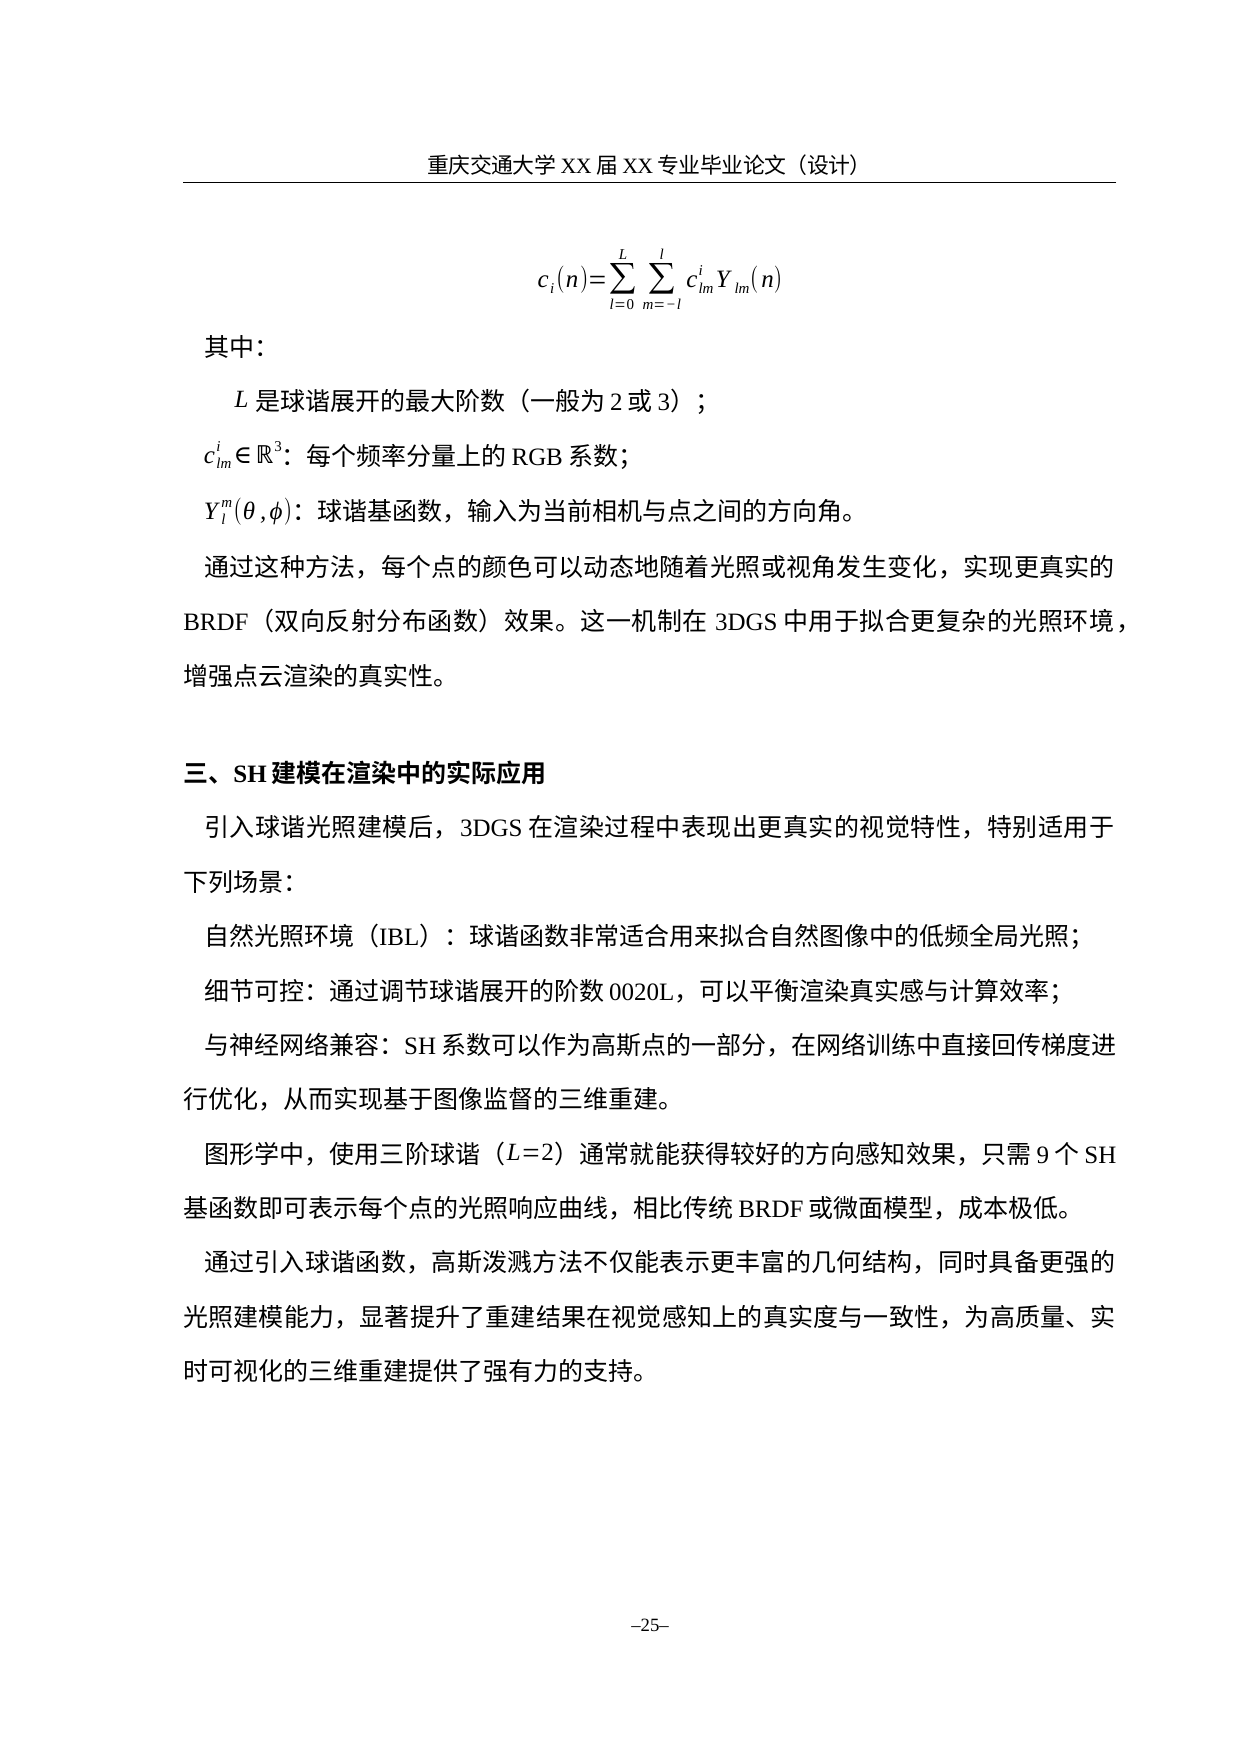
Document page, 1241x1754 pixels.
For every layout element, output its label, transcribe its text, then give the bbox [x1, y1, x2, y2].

text 引入球谐光照建模后，3DGS在渲染过程中表现出更真实的视觉特性，特别适用于下列场景： [183, 808, 1116, 898]
text 自然光照环境（IBL）：球谐函数非常适合用来拟合自然图像中的低频全局光照； [183, 917, 1116, 953]
text 细节可控：通过调节球谐展开的阶数0020L，可以平衡渲染真实感与计算效率； [183, 971, 1116, 1007]
text 是球谐展开的最大阶数（一般为2或3）； [183, 382, 1116, 418]
text 其中： [183, 327, 1116, 363]
text 图形学中，使用三阶球谐（）通常就能获得较好的方向感知效果，只需9个SH基函数即可表示每个点的光照响应曲线，相比传统BRDF或微面模型，成本极低。 [183, 1134, 1116, 1225]
text 通过引入球谐函数，高斯泼溅方法不仅能表示更丰富的几何结构，同时具备更强的光照建模能力，显著提升了重建结果在视觉感知上的真实度与一致性，为高质量、实时可视化的三维重建提供了强有力的支持。 [183, 1243, 1116, 1388]
text ：每个频率分量上的RGB系数； [183, 436, 1116, 473]
text 通过这种方法，每个点的颜色可以动态地随着光照或视角发生变化，实现更真实的BRDF（双向反射分布函数）效果。这一机制在3DGS中用于拟合更复杂的光照环境，增强点云渲染的真实性。 [183, 547, 1116, 692]
text 与神经网络兼容：SH系数可以作为高斯点的一部分，在网络训练中直接回传梯度进行优化，从而实现基于图像监督的三维重建。 [183, 1025, 1116, 1116]
text 三、SH建模在渲染中的实际应用 [183, 753, 1116, 790]
text ：球谐基函数，输入为当前相机与点之间的方向角。 [183, 492, 1116, 529]
